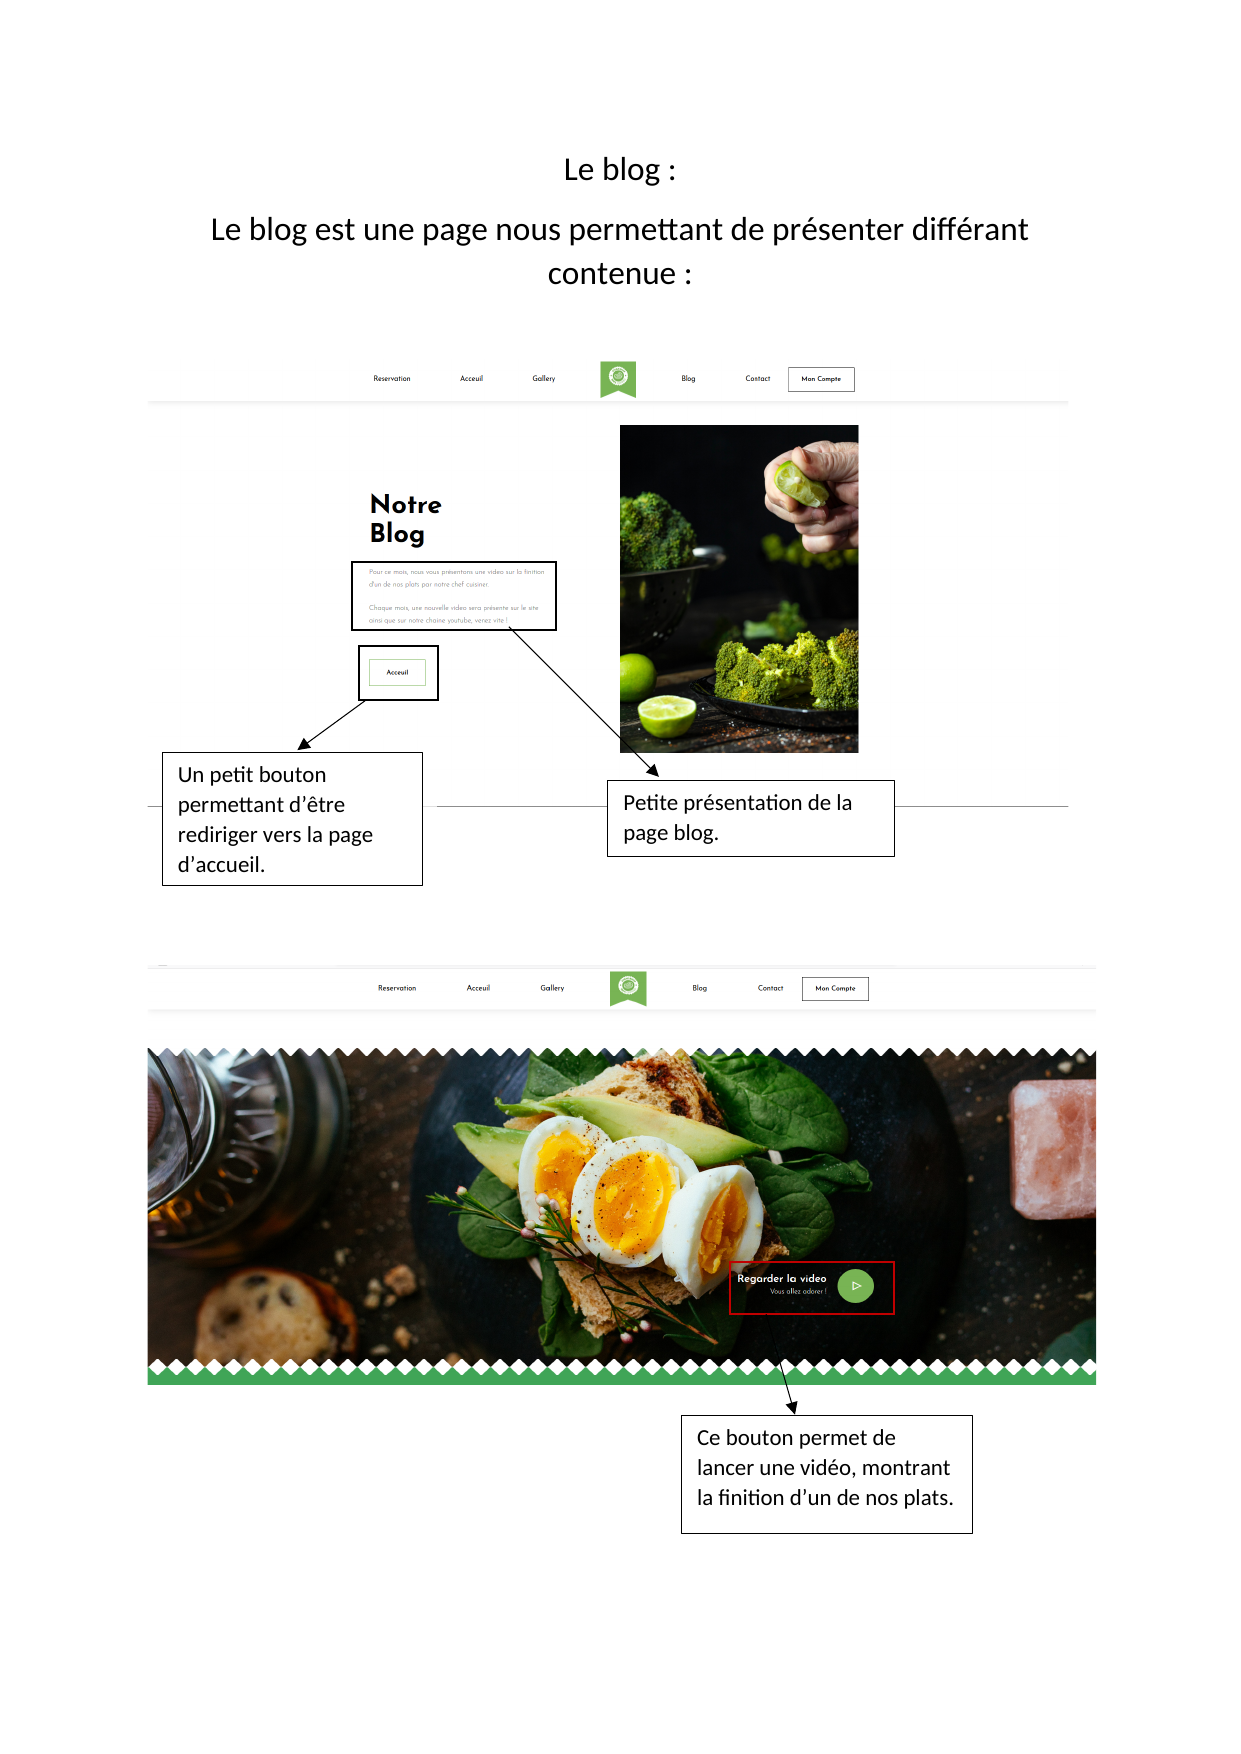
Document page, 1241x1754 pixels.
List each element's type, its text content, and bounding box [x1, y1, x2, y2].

picture [147, 965, 1097, 1385]
picture [147, 359, 1069, 807]
text Le blog : [148, 148, 1093, 188]
text Le blog est une page nous permettant de présenter différant contenue : [148, 208, 1093, 293]
picture [731, 1263, 893, 1313]
